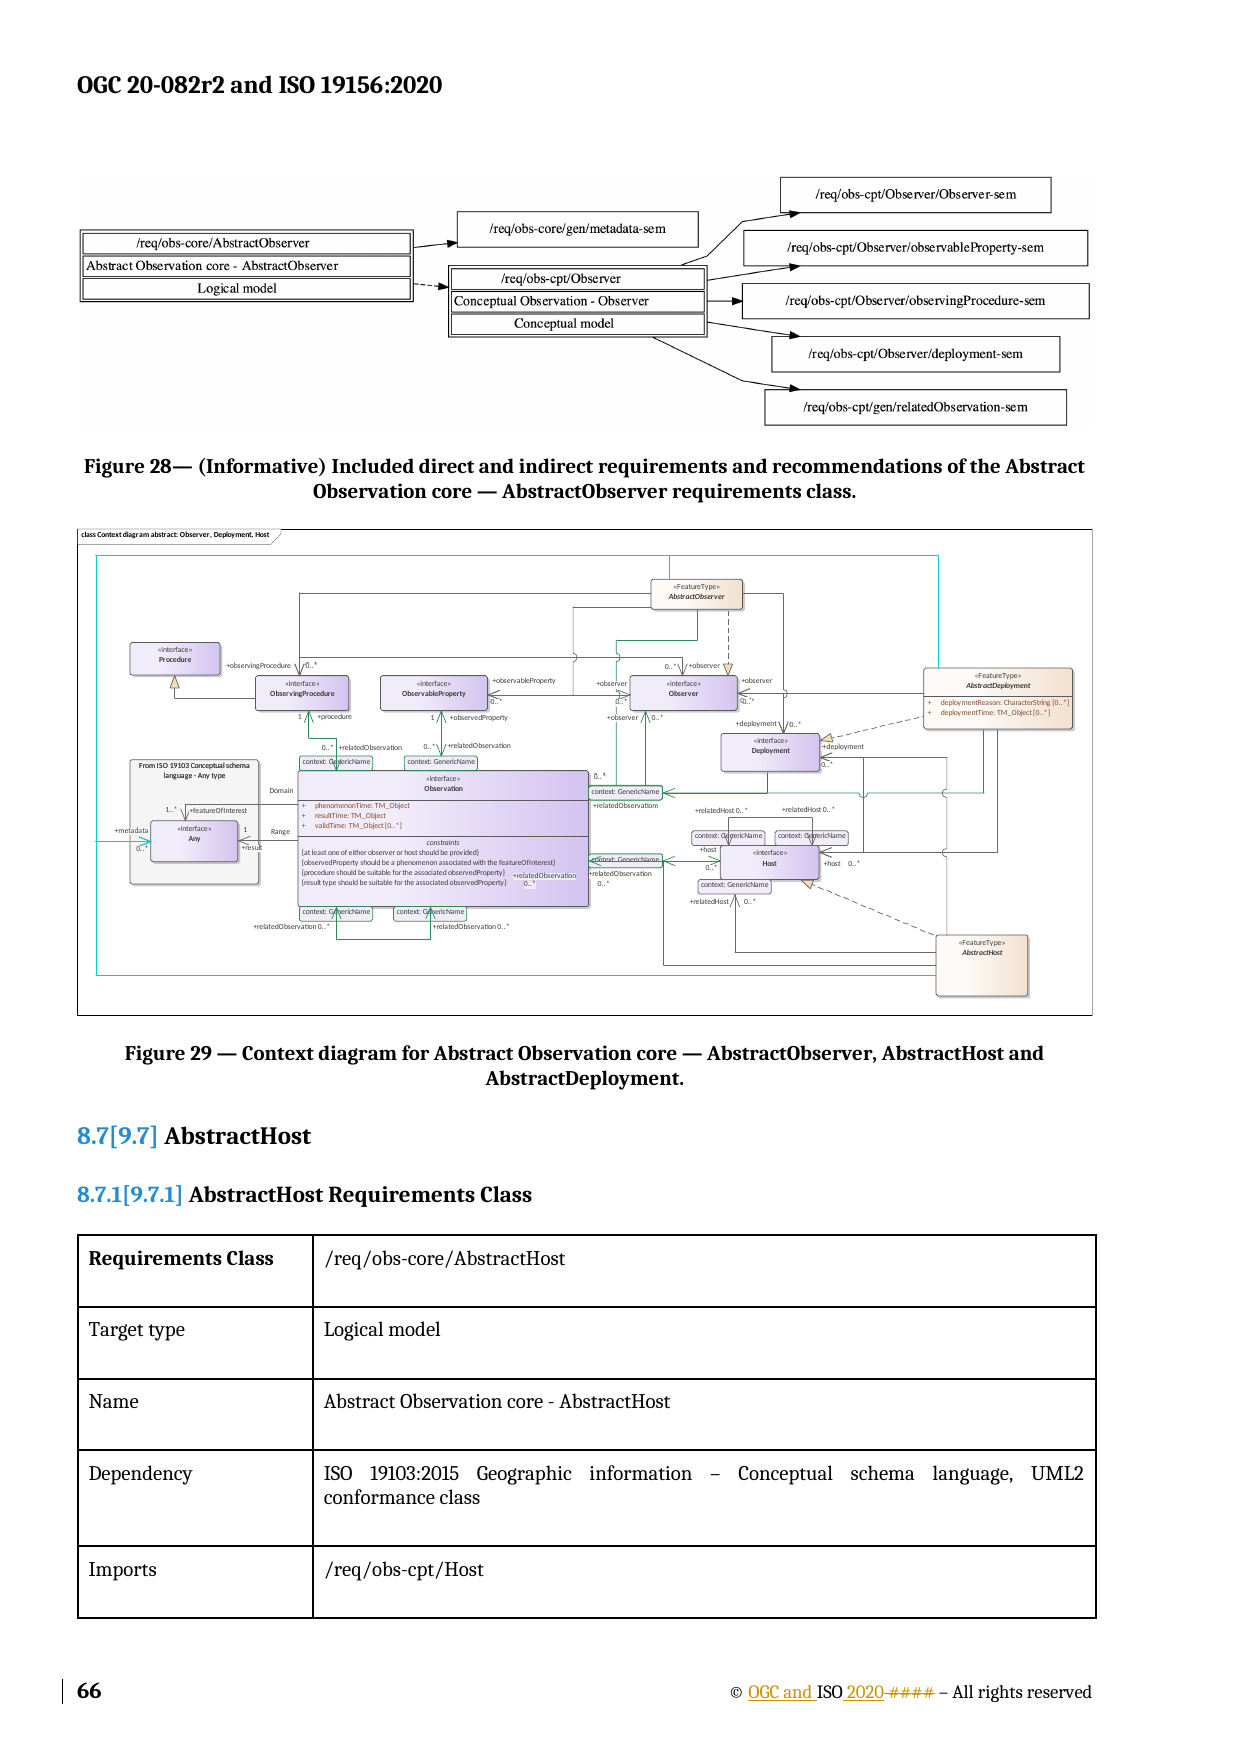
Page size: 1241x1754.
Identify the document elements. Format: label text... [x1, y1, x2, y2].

table_cell Dependency [79, 1451, 312, 1545]
text Figure — Context diagram for Abstract Observation core — AbstractObserver, AbstractHost and AbstractDeployment. [77, 1041, 1092, 1091]
table_header Requirements Class [79, 1236, 312, 1306]
table_header /req/obs-core/AbstractHost [314, 1236, 1095, 1306]
table_cell /req/obs-cpt/Host [314, 1547, 1095, 1617]
subtitle AbstractHost Requirements Class [77, 1182, 1092, 1209]
table_cell Target type [79, 1308, 312, 1377]
subtitle AbstractHost [77, 1122, 1092, 1151]
text Figure — (Informative) Included direct and indirect requirements and recommendations of the Abstract Observation core — AbstractObserver requirements class. [77, 453, 1092, 503]
picture [76, 173, 1093, 429]
table_cell Imports [79, 1547, 312, 1617]
table_cell Abstract Observation core - AbstractHost [314, 1380, 1095, 1449]
table_cell Name [79, 1380, 312, 1449]
table_cell ISO 19103:2015 Geographic information – Conceptual schema language, UML2 conformance class [314, 1451, 1095, 1545]
table_cell Logical model [314, 1308, 1095, 1377]
